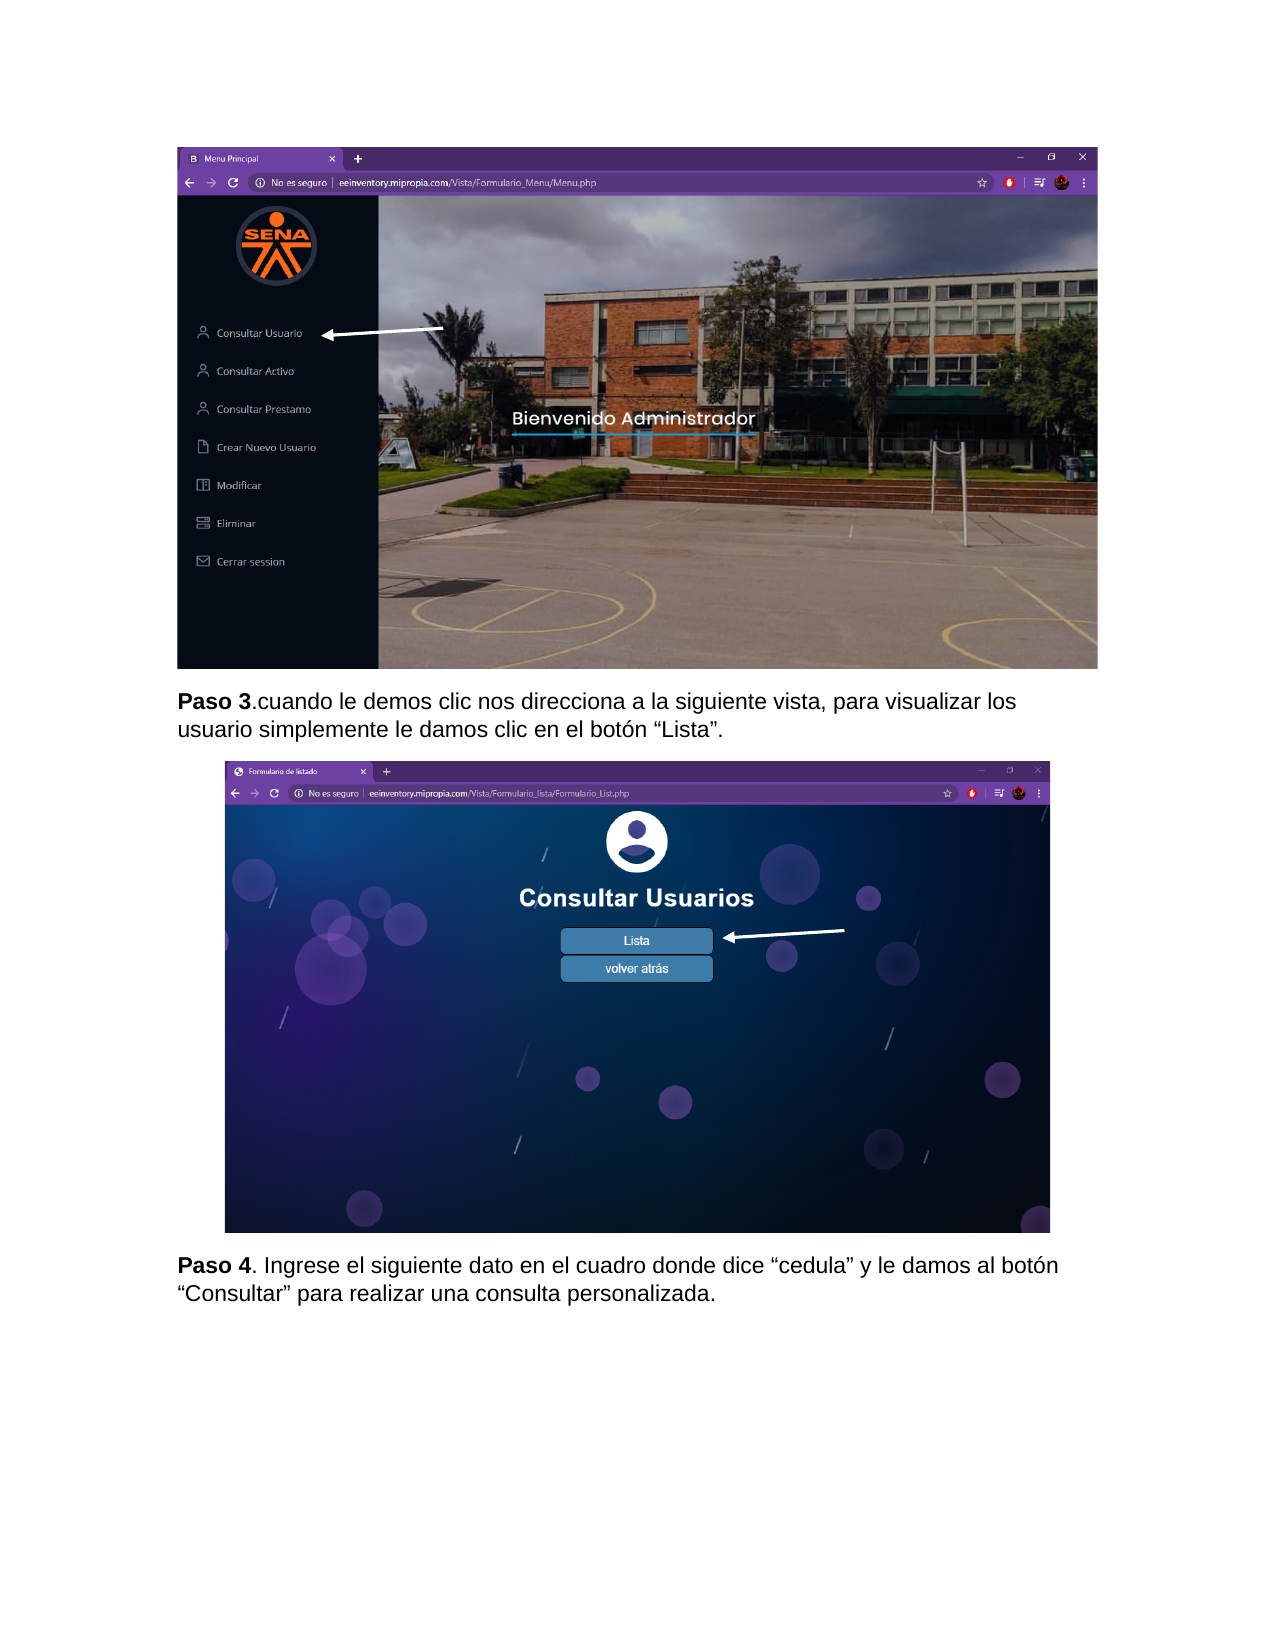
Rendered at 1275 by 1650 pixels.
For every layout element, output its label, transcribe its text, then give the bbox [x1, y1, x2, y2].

picture [224, 761, 1051, 1233]
text Paso 4. Ingrese el siguiente dato en el cuadro donde dice “cedula” y le damos al botón “Consultar” para realizar una consulta personalizada. [177, 1252, 1098, 1306]
picture [177, 147, 1098, 669]
text Paso 3.cuando le demos clic nos direcciona a la siguiente vista, para visualizar los usuario simplemente le damos clic en el botón “Lista”. [177, 688, 1098, 743]
